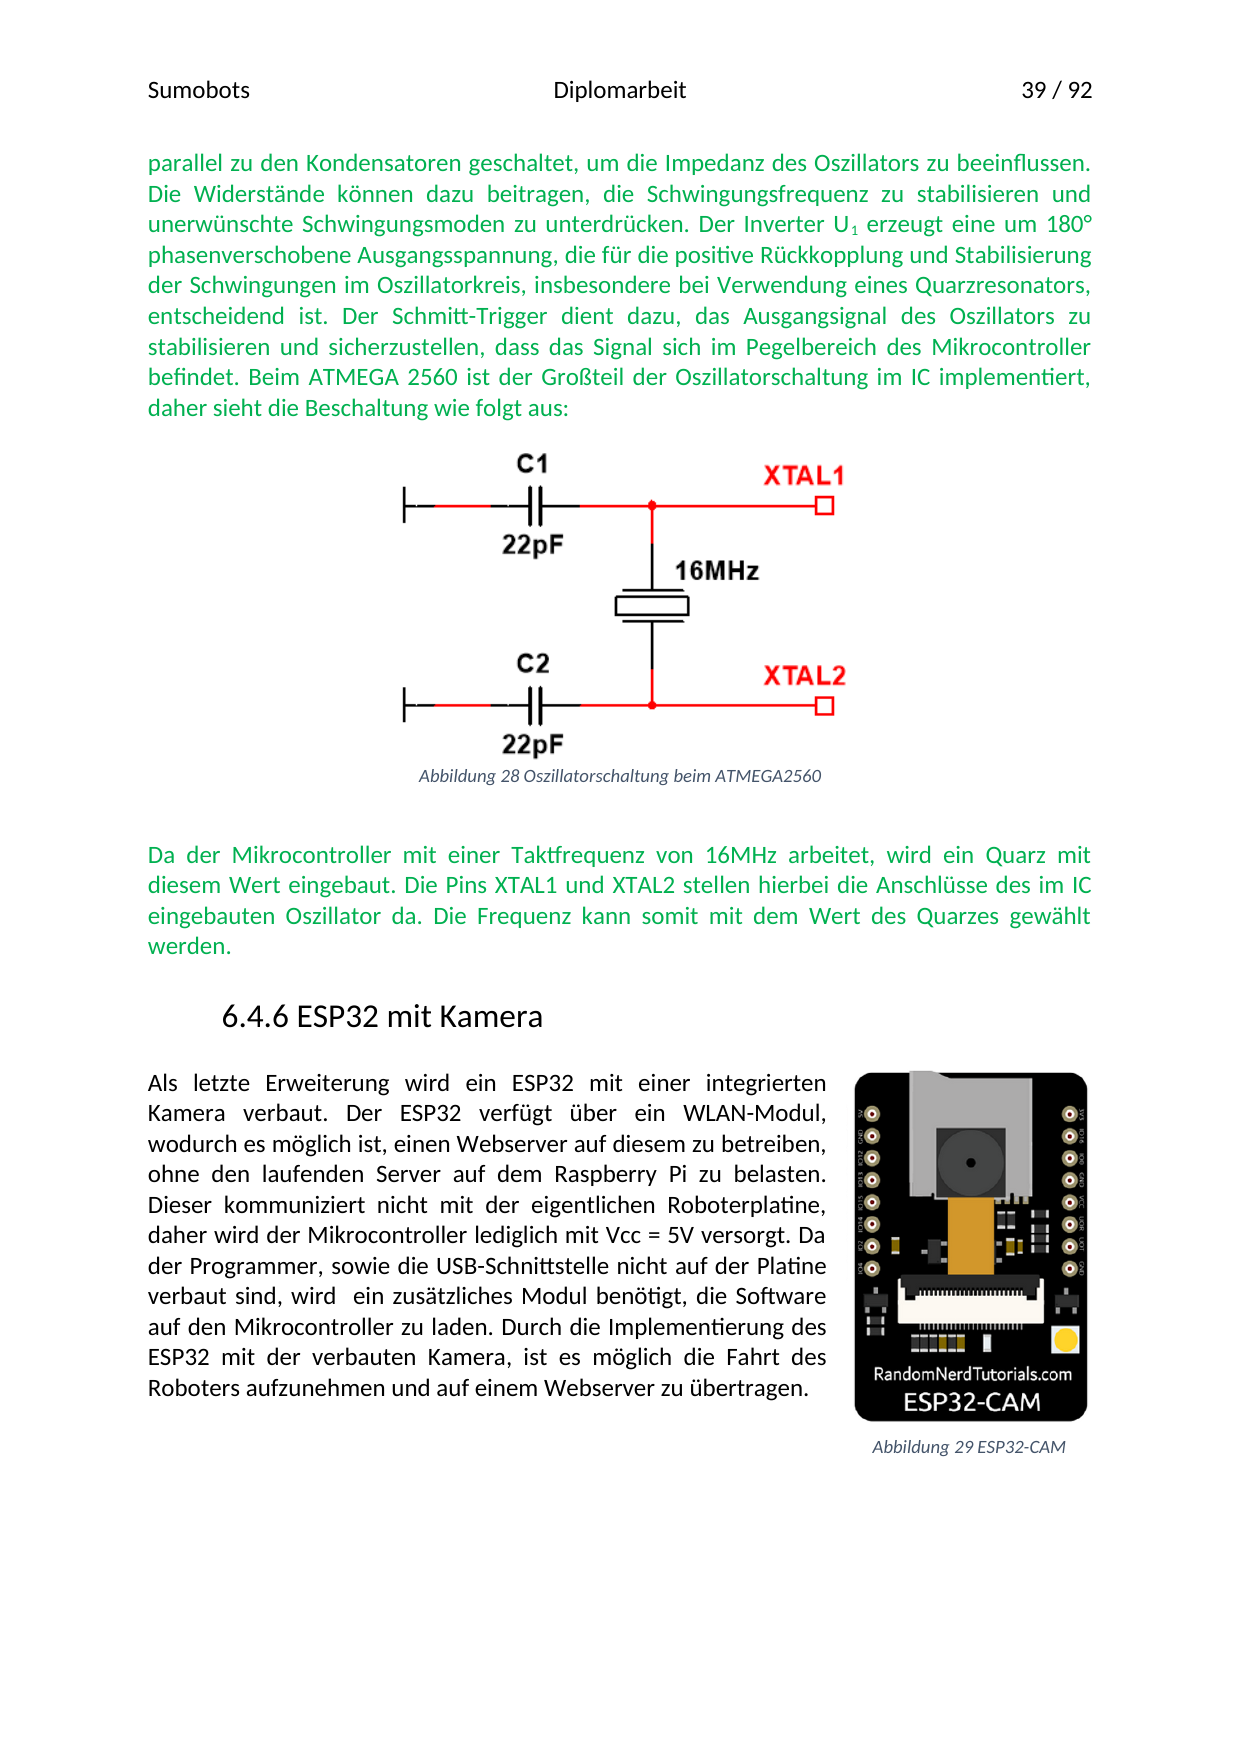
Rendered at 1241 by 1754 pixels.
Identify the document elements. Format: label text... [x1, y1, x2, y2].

picture [354, 452, 886, 765]
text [148, 148, 1093, 422]
text Abbildung 28 Oszillatorschaltung beim ATMEGA2560 [148, 764, 1093, 787]
subtitle ESP32 mit Kamera [221, 996, 1093, 1036]
text Da der Mikrocontroller mit einer Taktfrequenz von 16MHz arbeitet, wird ein Quarz mit diesem Wert eingebaut. Die Pins XTAL1 und XTAL2 stellen hierbei die Anschlüsse des im IC eingebauten Oszillator da. Die Frequenz kann somit mit dem Wert des Quarzes gewählt werden. [148, 839, 1093, 961]
picture [846, 1060, 1092, 1427]
text Als letzte Erweiterung wird ein ESP32 mit einer integrierten Kamera verbaut. Der ESP32 verfügt über ein WLAN-Modul, wodurch es möglich ist, einen Webserver auf diesem zu betreiben, ohne den laufenden Server auf dem Raspberry Pi zu belasten. Dieser kommuniziert nicht mit der eigentlichen Roboterplatine, daher wird der Mikrocontroller lediglich mit Vcc = 5V versorgt. Da der Programmer, sowie die USB-Schnittstelle nicht auf der Platine verbaut sind, wird ein zusätzliches Modul benötigt, die Software auf den Mikrocontroller zu laden. Durch die Implementierung des ESP32 mit der verbauten Kamera, ist es möglich die Fahrt des Roboters aufzunehmen und auf einem Webserver zu übertragen. [148, 1067, 846, 1402]
